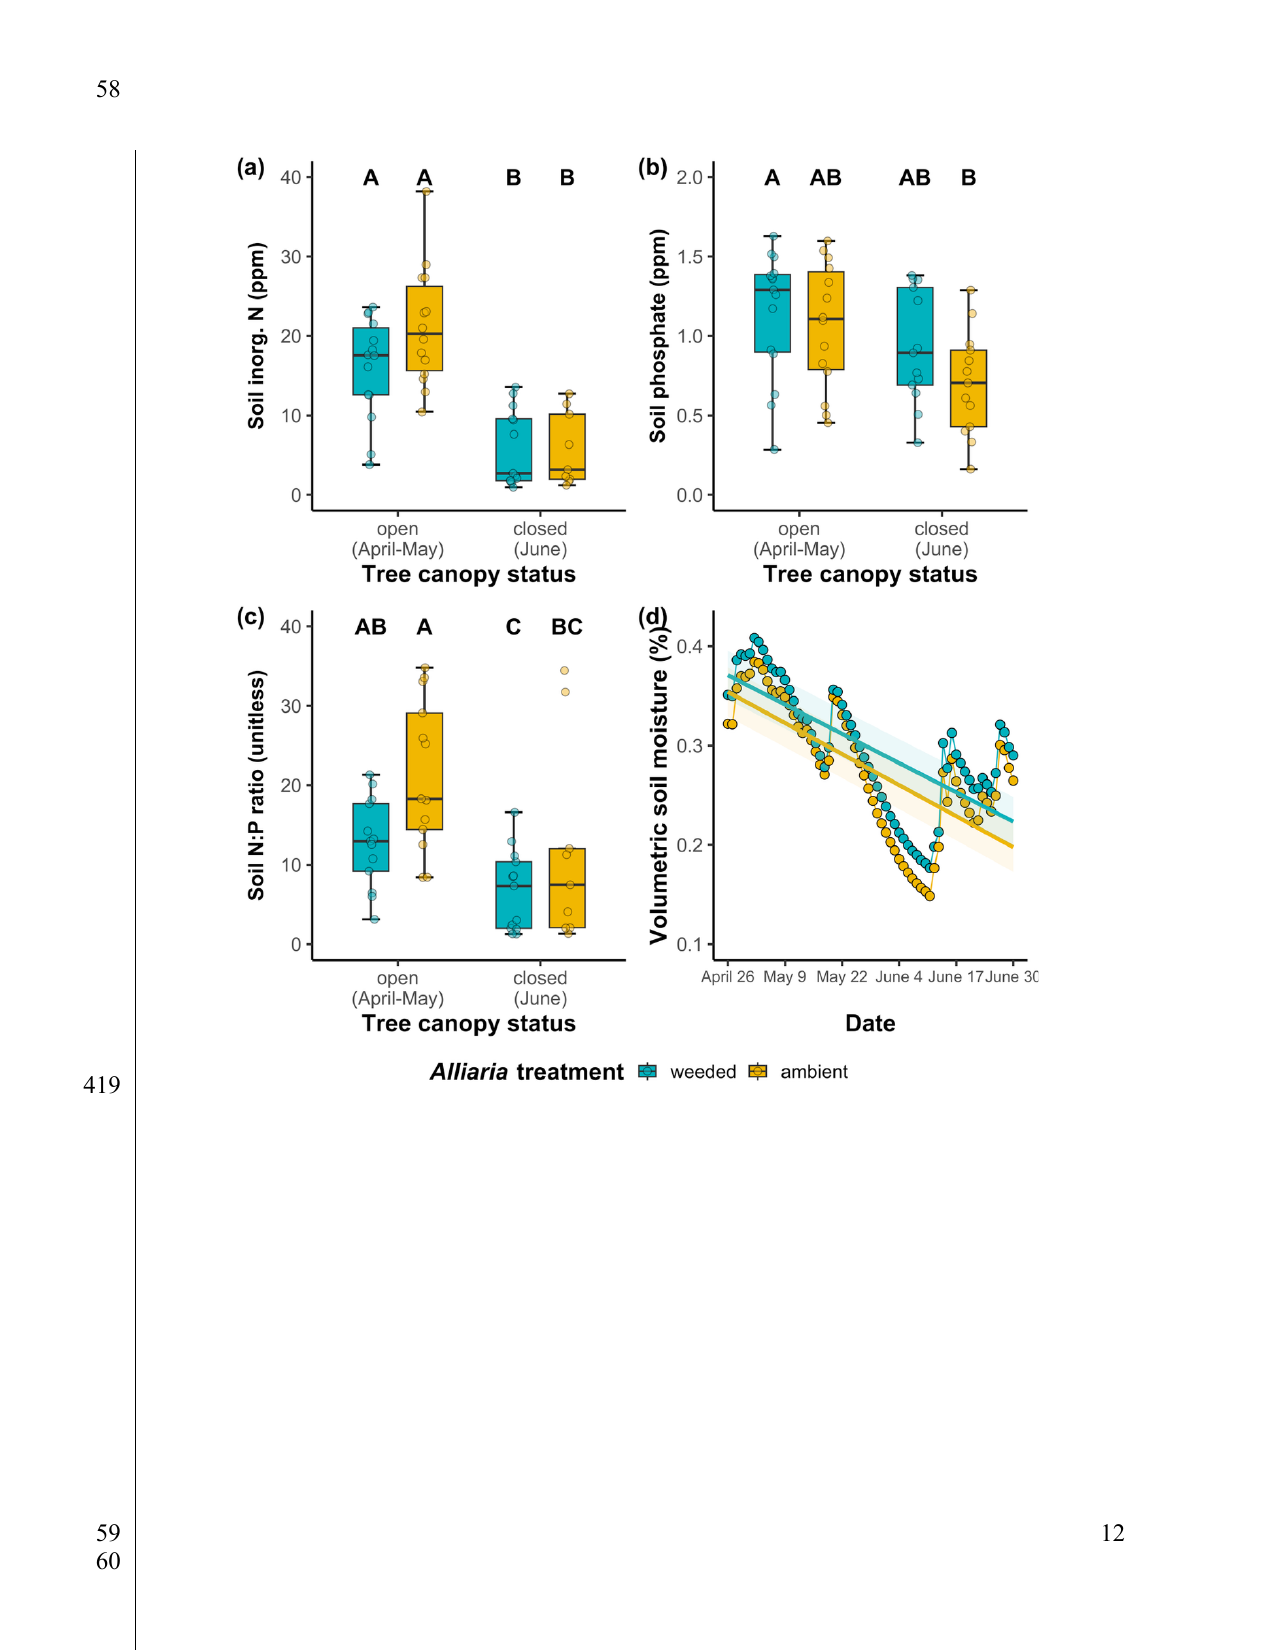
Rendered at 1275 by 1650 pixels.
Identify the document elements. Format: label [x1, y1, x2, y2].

picture [236, 150, 1039, 1094]
